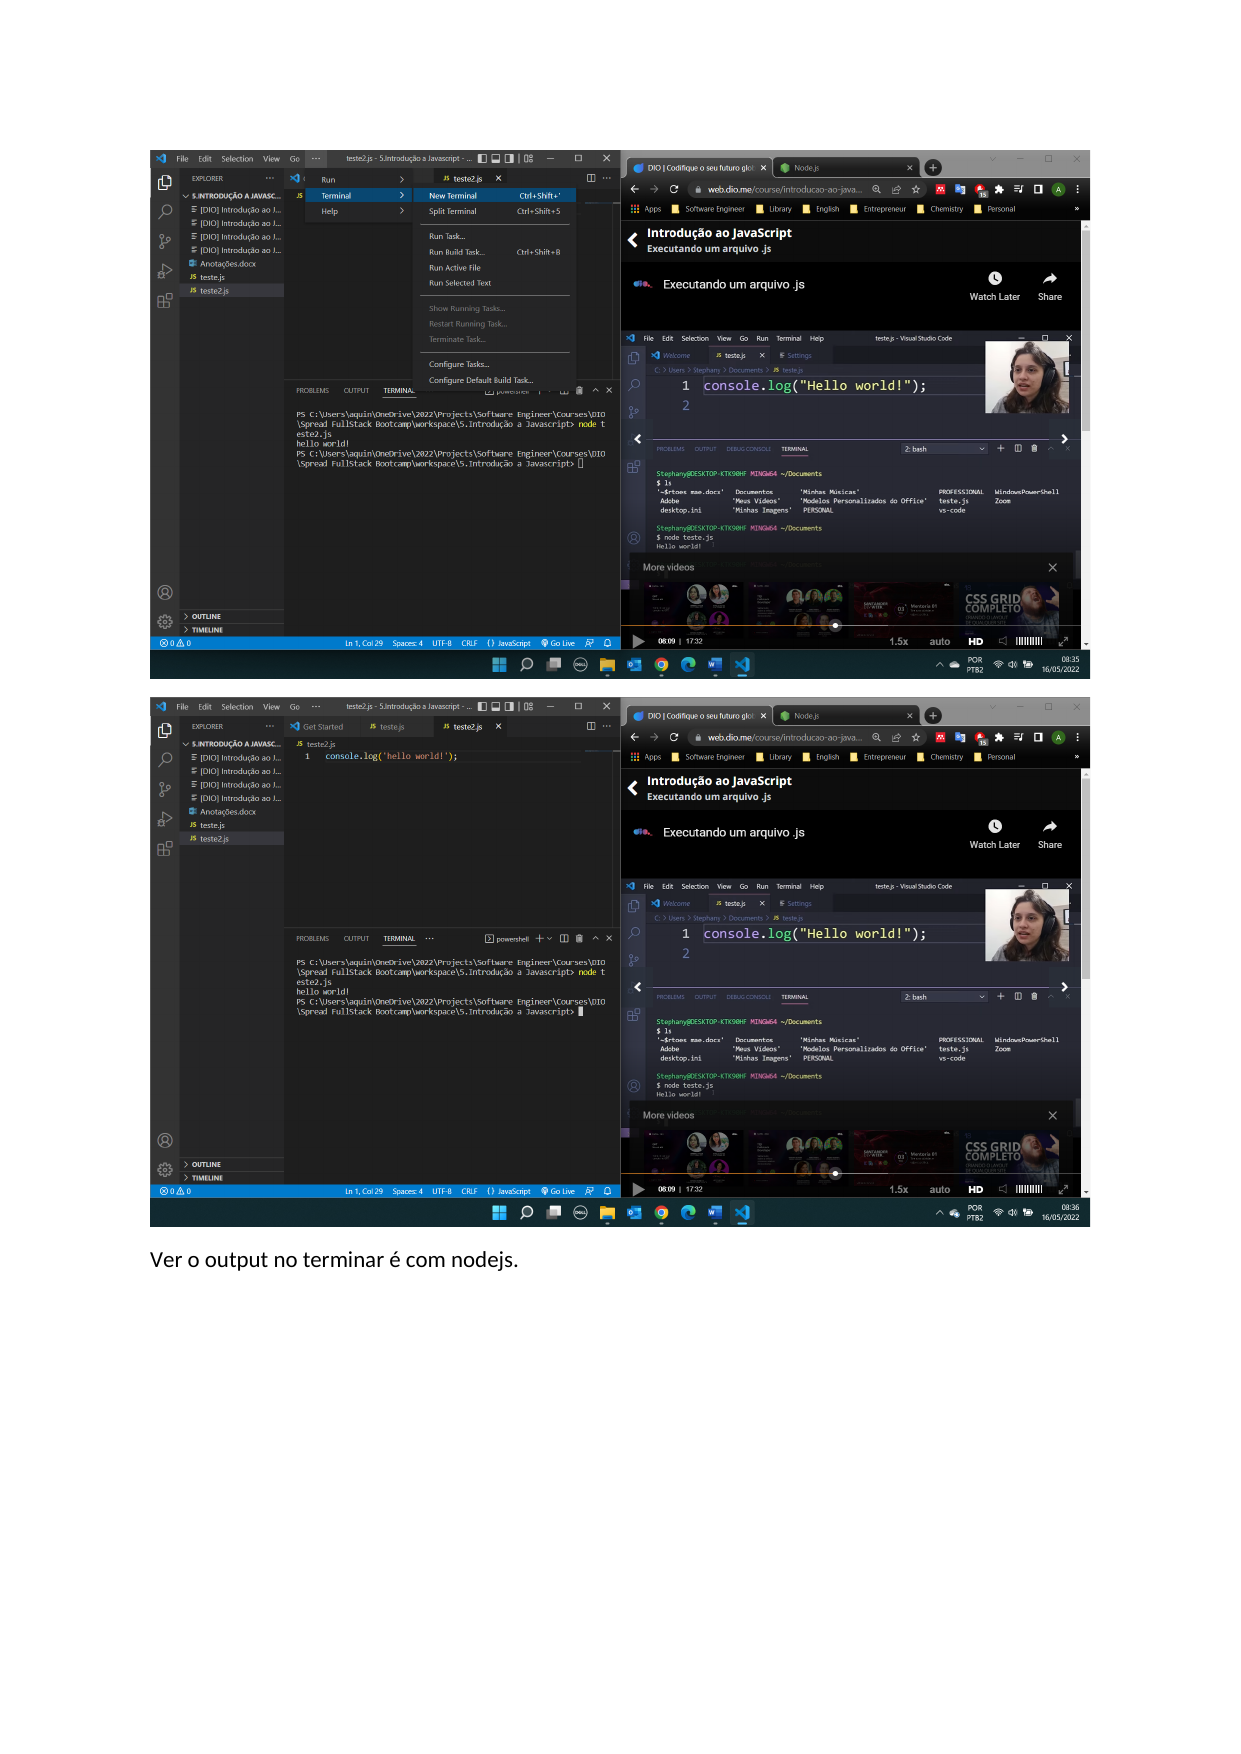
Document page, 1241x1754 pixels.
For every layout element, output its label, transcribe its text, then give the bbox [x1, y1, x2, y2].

text Ver o output no terminar é com nodejs. [150, 1245, 1090, 1273]
picture [150, 150, 1091, 679]
picture [150, 697, 1091, 1227]
